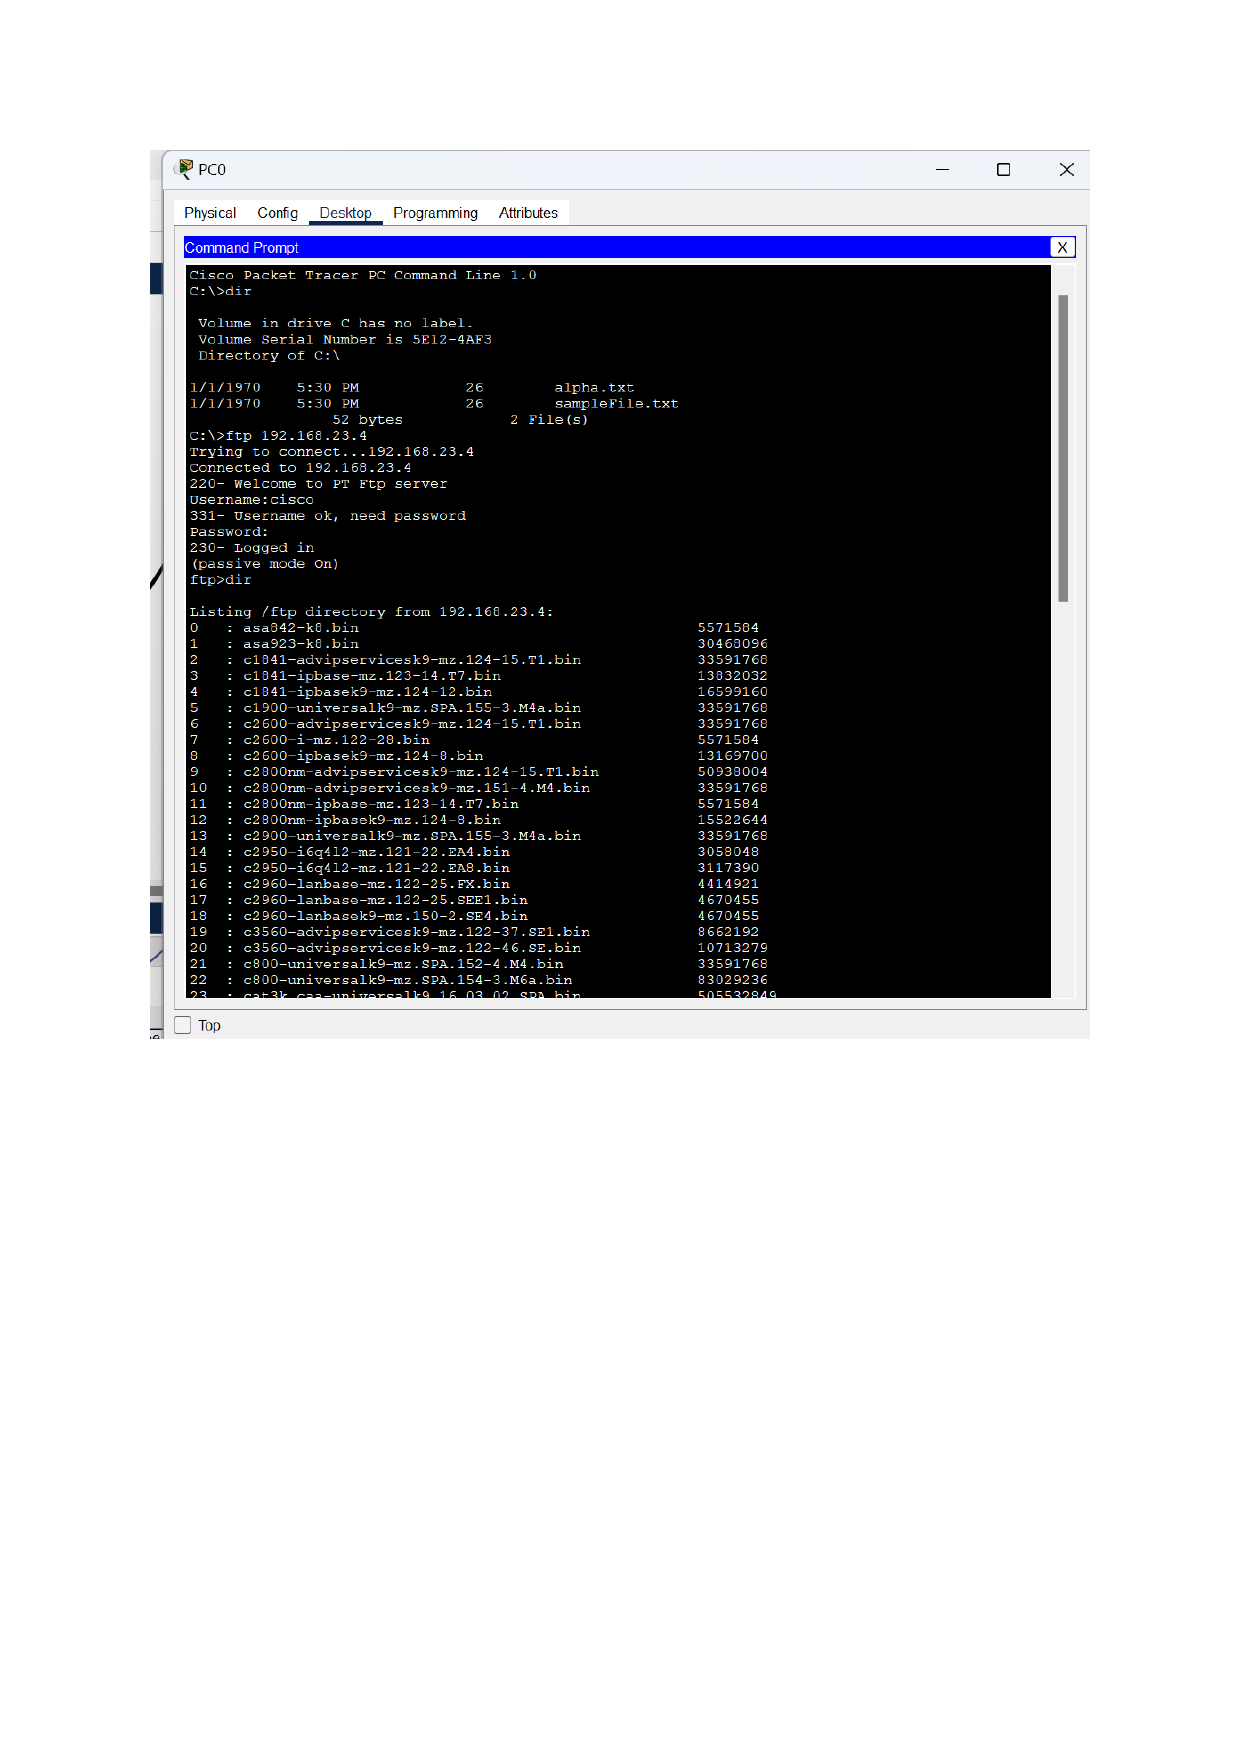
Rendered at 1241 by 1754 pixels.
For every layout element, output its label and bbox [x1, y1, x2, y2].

picture [150, 150, 1090, 1039]
